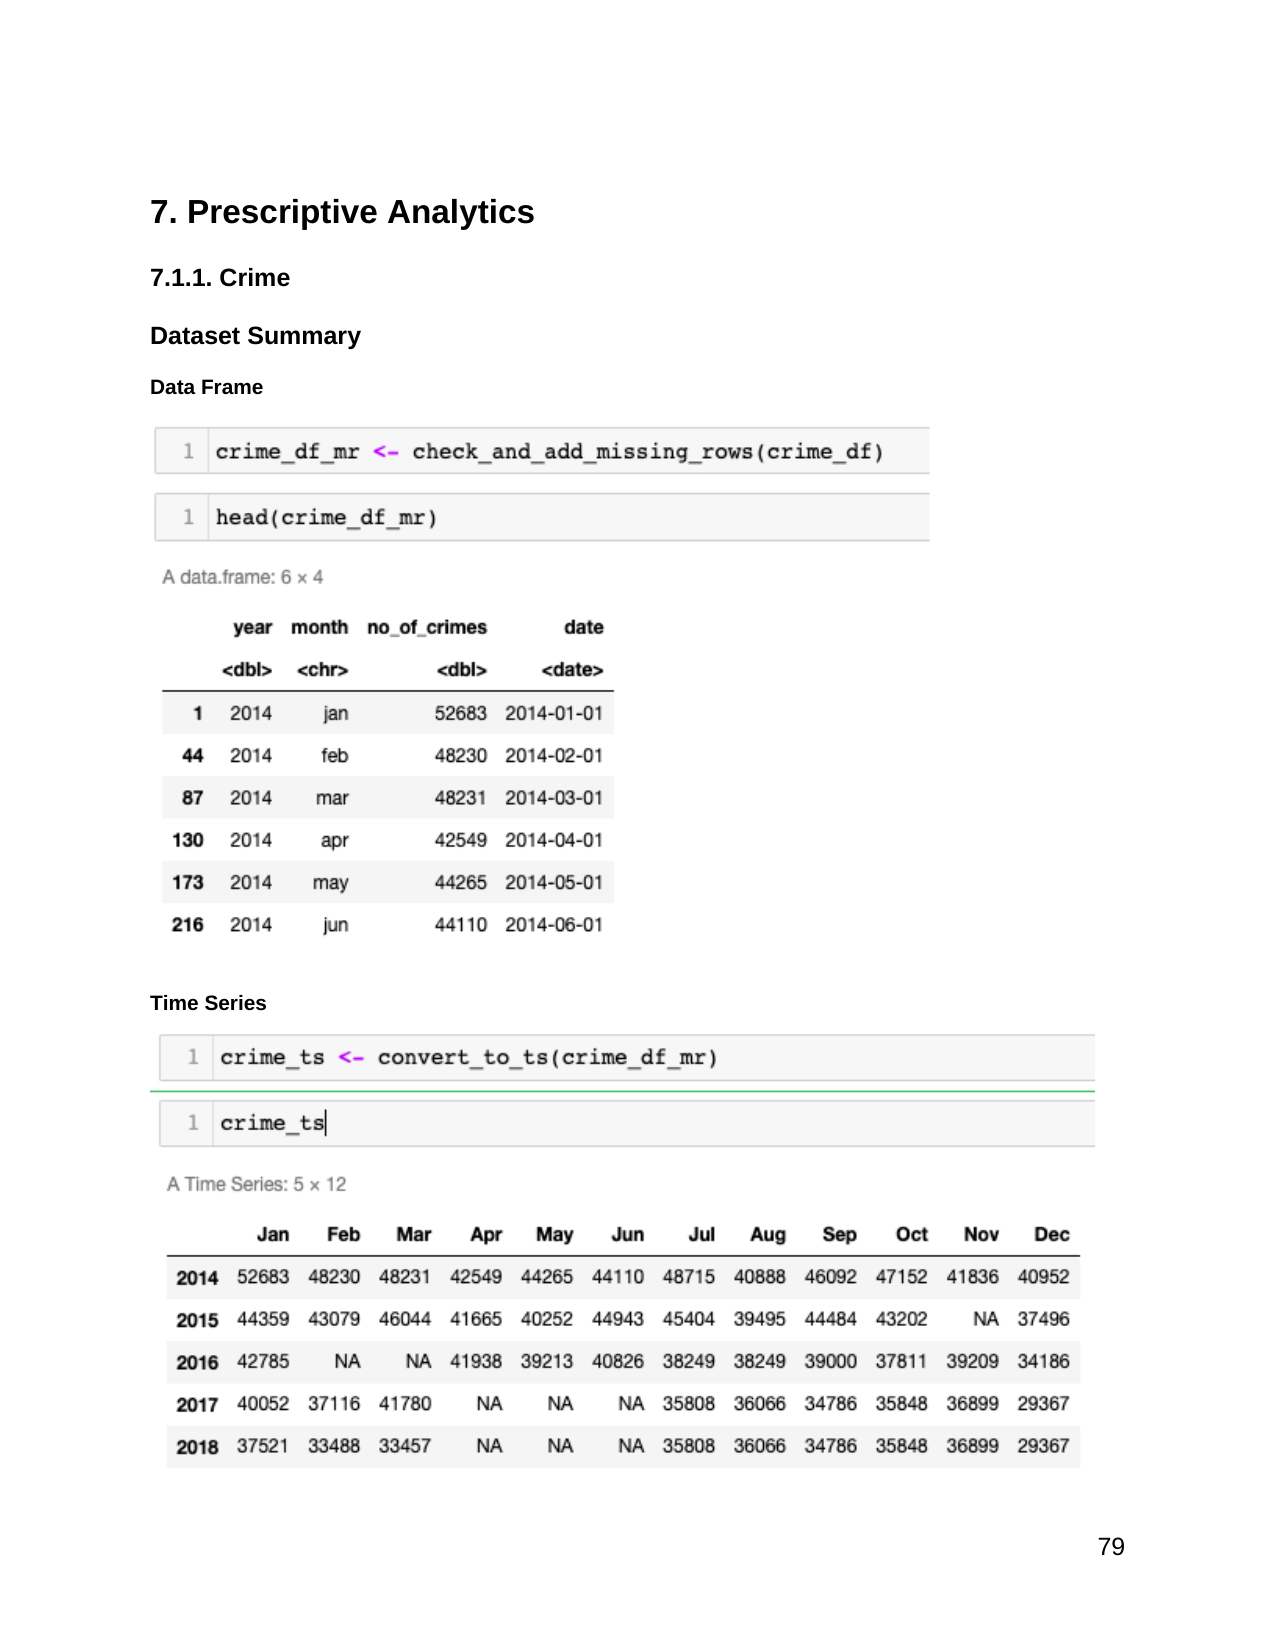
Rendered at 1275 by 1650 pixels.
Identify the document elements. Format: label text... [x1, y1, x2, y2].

subtitle 7.1.1. Crime [150, 263, 1125, 292]
subtitle Data Frame [150, 375, 1125, 399]
subtitle Time Series [150, 991, 1125, 1014]
picture [150, 407, 930, 952]
subtitle Dataset Summary [150, 321, 1125, 350]
subtitle 7. Prescriptive Analytics [150, 192, 1125, 230]
picture [150, 1022, 1096, 1481]
